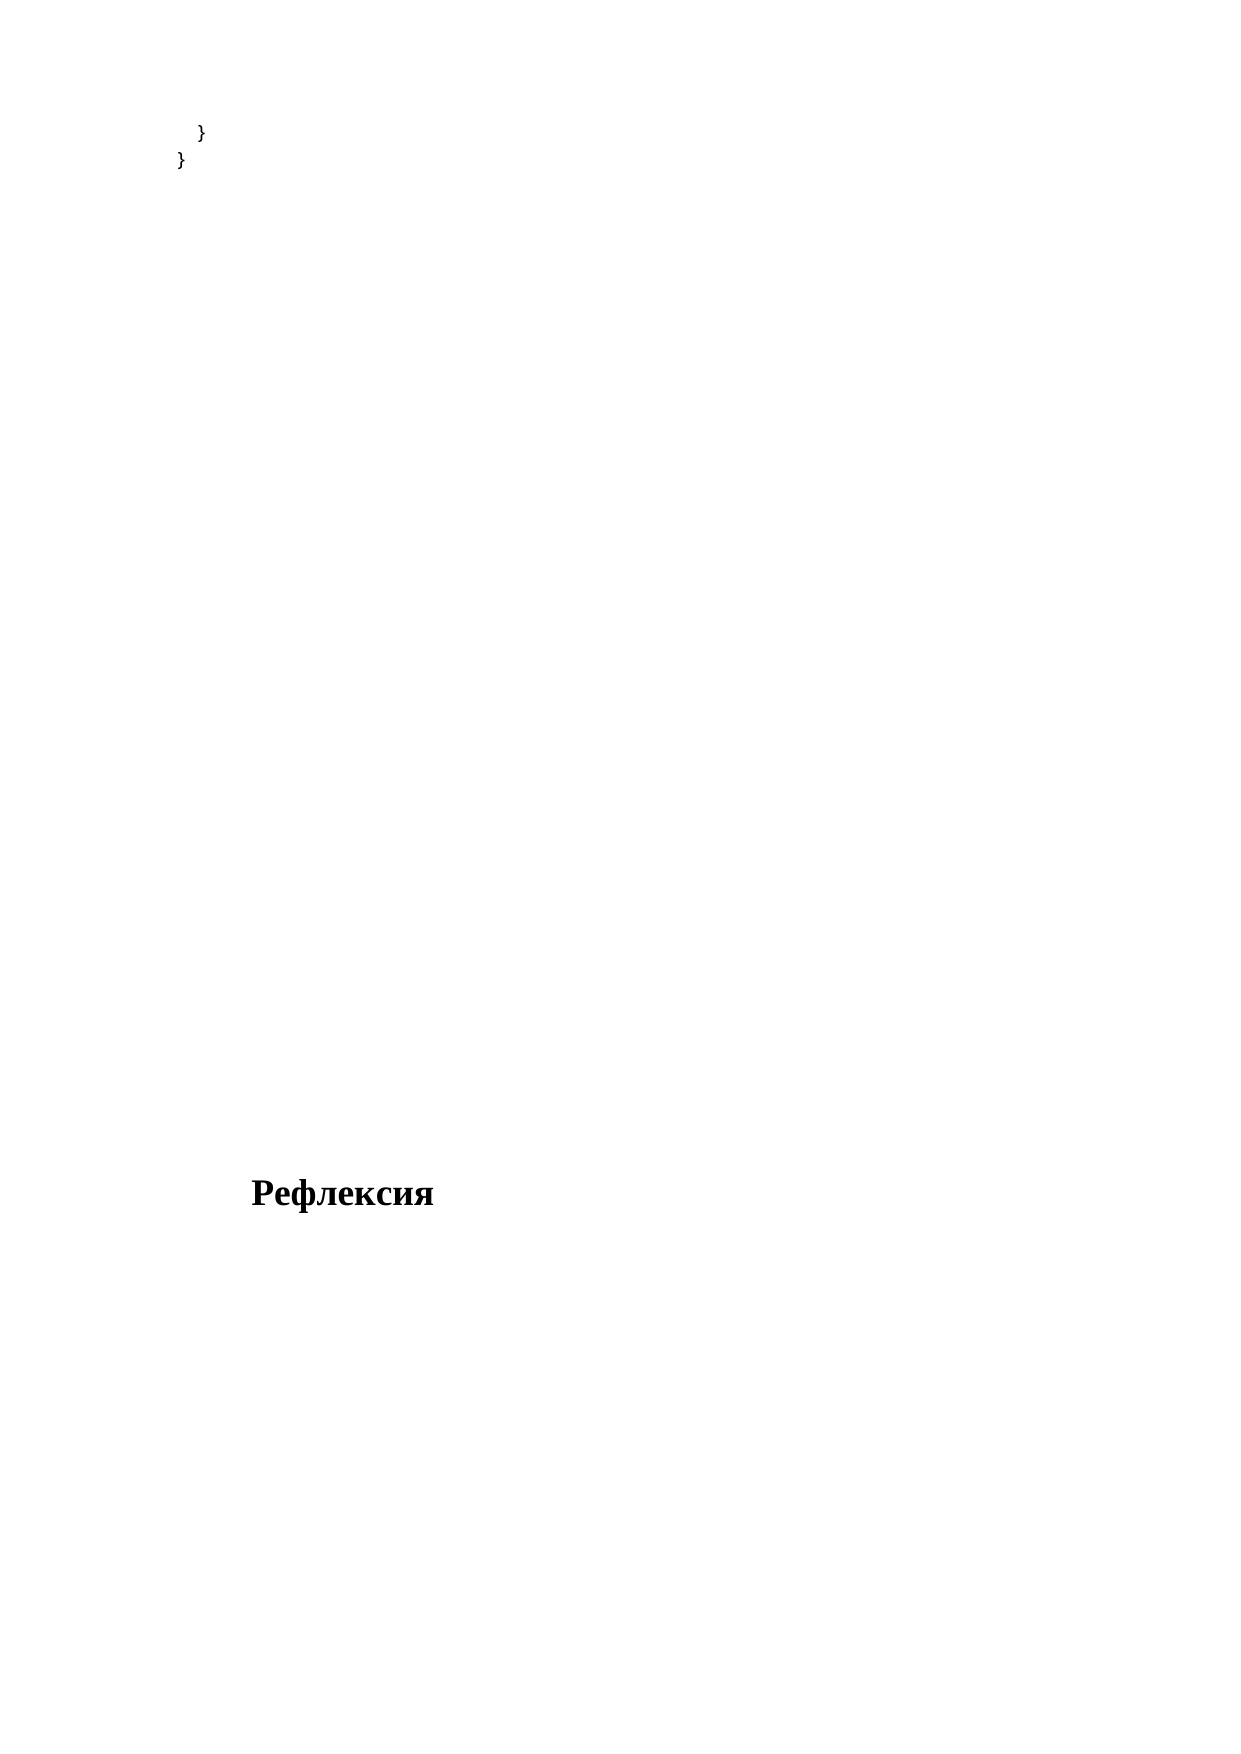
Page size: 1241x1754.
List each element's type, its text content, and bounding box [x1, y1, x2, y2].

text Рефлексия [177, 1170, 1152, 1213]
text } [177, 145, 1152, 172]
text } [177, 118, 1152, 145]
